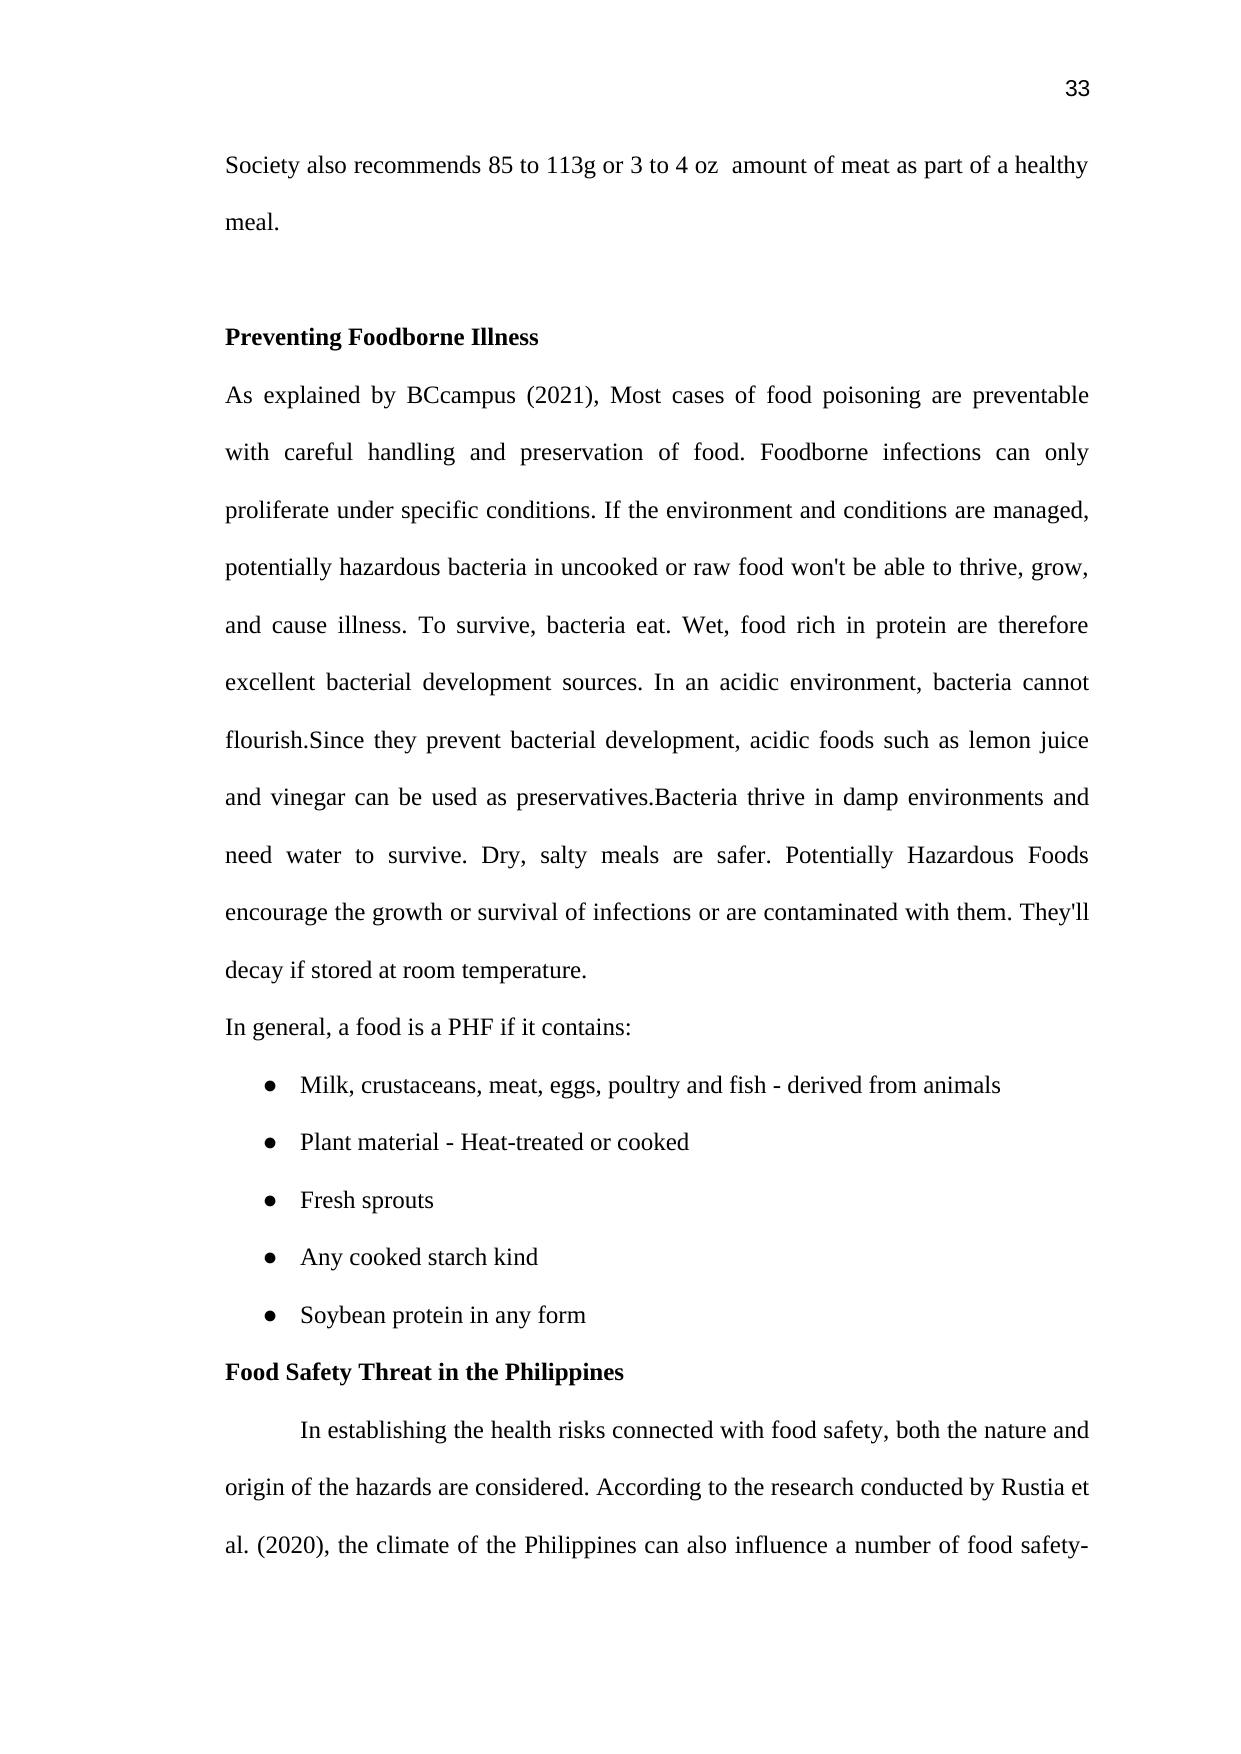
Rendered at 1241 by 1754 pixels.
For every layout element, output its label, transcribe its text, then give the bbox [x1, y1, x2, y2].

list Soybean protein in any form [262, 1300, 1090, 1329]
list Milk, crustaceans, meat, eggs, poultry and fish - derived from animals [262, 1070, 1090, 1099]
list Fresh sprouts [262, 1185, 1090, 1214]
text As explained by BCcampus (2021), Most cases of food poisoning are preventable with careful handling and preservation of food. Foodborne infections can only proliferate under specific conditions. If the environment and conditions are managed, potentially hazardous bacteria in uncooked or raw food won't be able to thrive, grow, and cause illness. To survive, bacteria eat. Wet, food rich in protein are therefore excellent bacterial development sources. In an acidic environment, bacteria cannot flourish.Since they prevent bacterial development, acidic foods such as lemon juice and vinegar can be used as preservatives.Bacteria thrive in damp environments and need water to survive. Dry, salty meals are safer. Potentially Hazardous Foods encourage the growth or survival of infections or are contaminated with them. They'll decay if stored at room temperature. [225, 380, 1090, 984]
list Any cooked starch kind [262, 1242, 1090, 1271]
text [225, 1415, 1090, 1559]
list Plant material - Heat-treated or cooked [262, 1127, 1090, 1156]
text Preventing Foodborne Illness [225, 322, 1090, 351]
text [225, 179, 1090, 236]
text Food Safety Threat in the Philippines [225, 1357, 1090, 1386]
text In general, a food is a PHF if it contains: [225, 1012, 1090, 1041]
